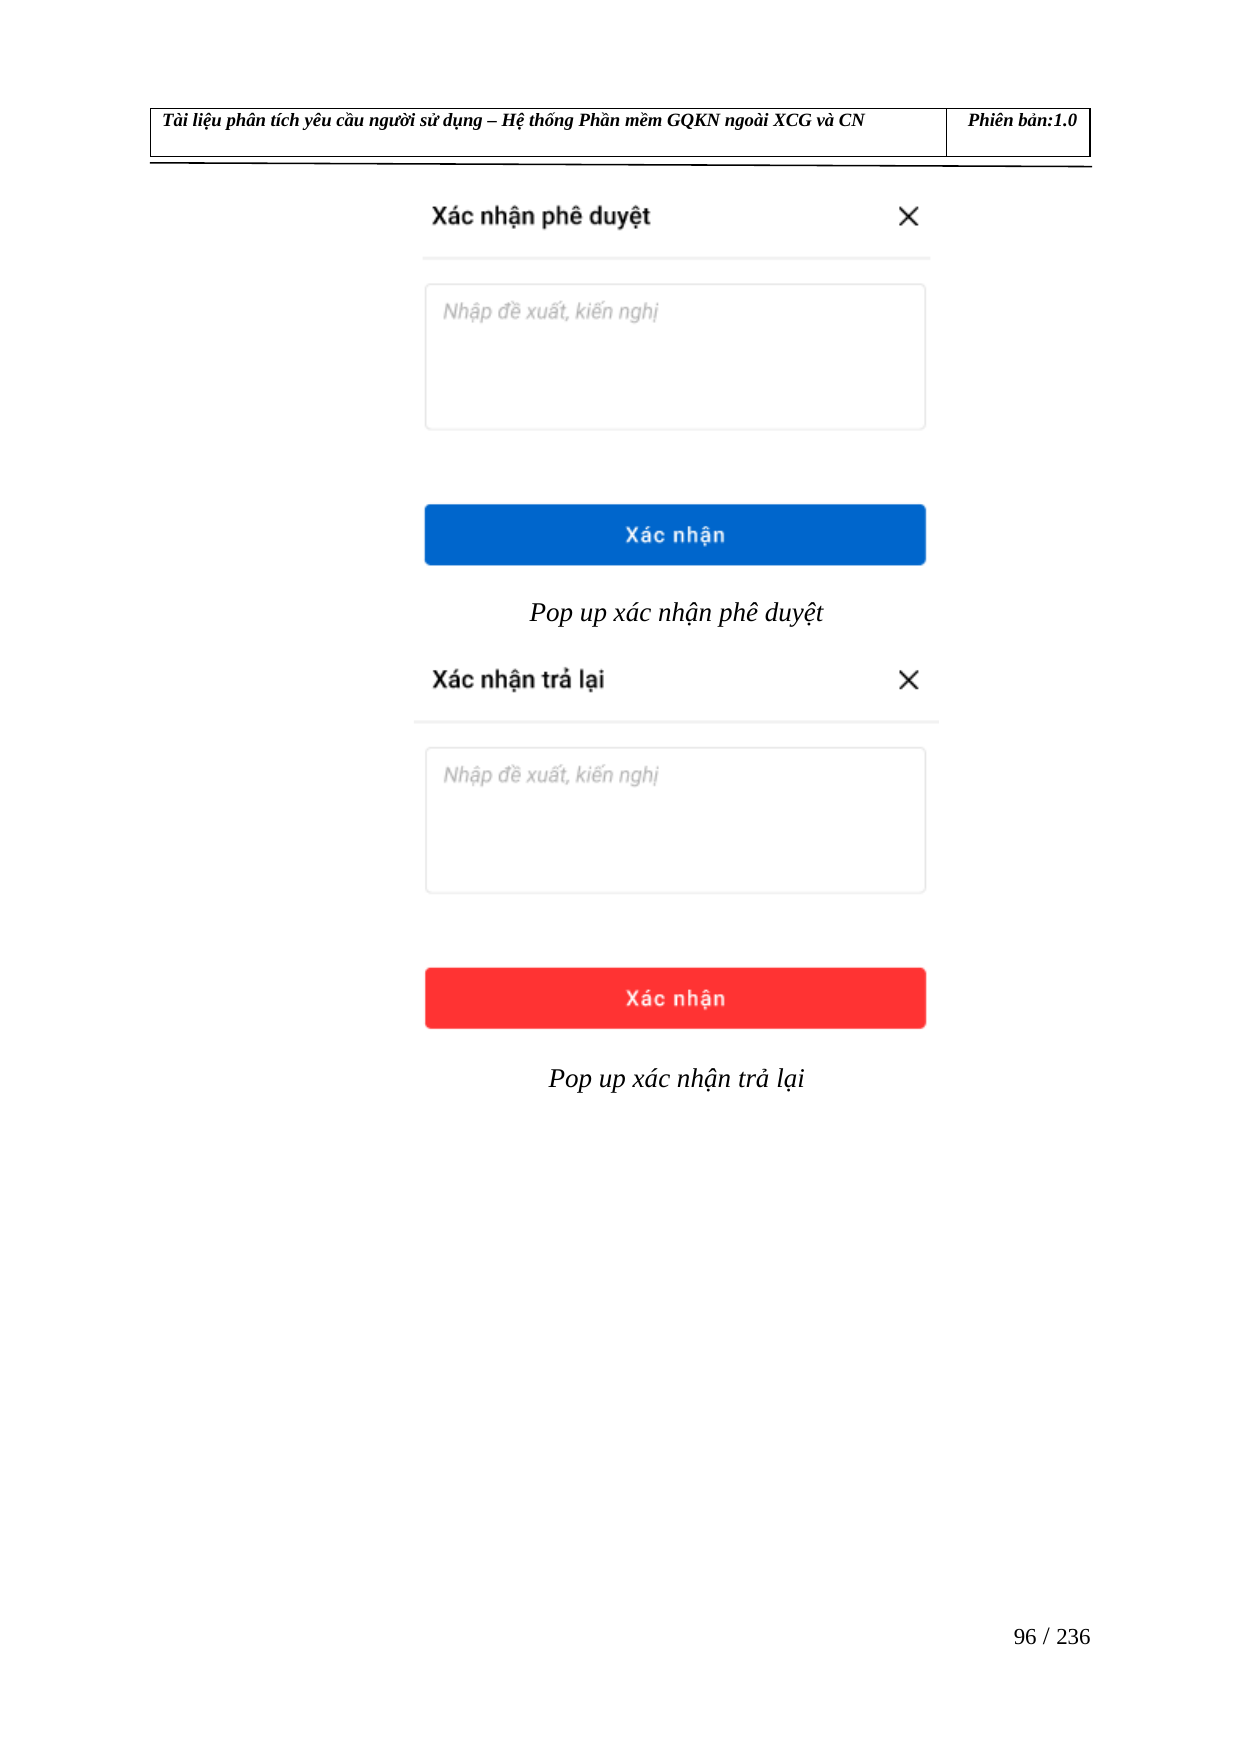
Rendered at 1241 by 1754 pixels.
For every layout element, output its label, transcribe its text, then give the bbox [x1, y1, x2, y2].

picture [413, 658, 939, 1062]
picture [422, 185, 931, 597]
text Pop up xác nhận phê duyệt [263, 596, 1090, 628]
text Pop up xác nhận trả lại [263, 1062, 1090, 1093]
